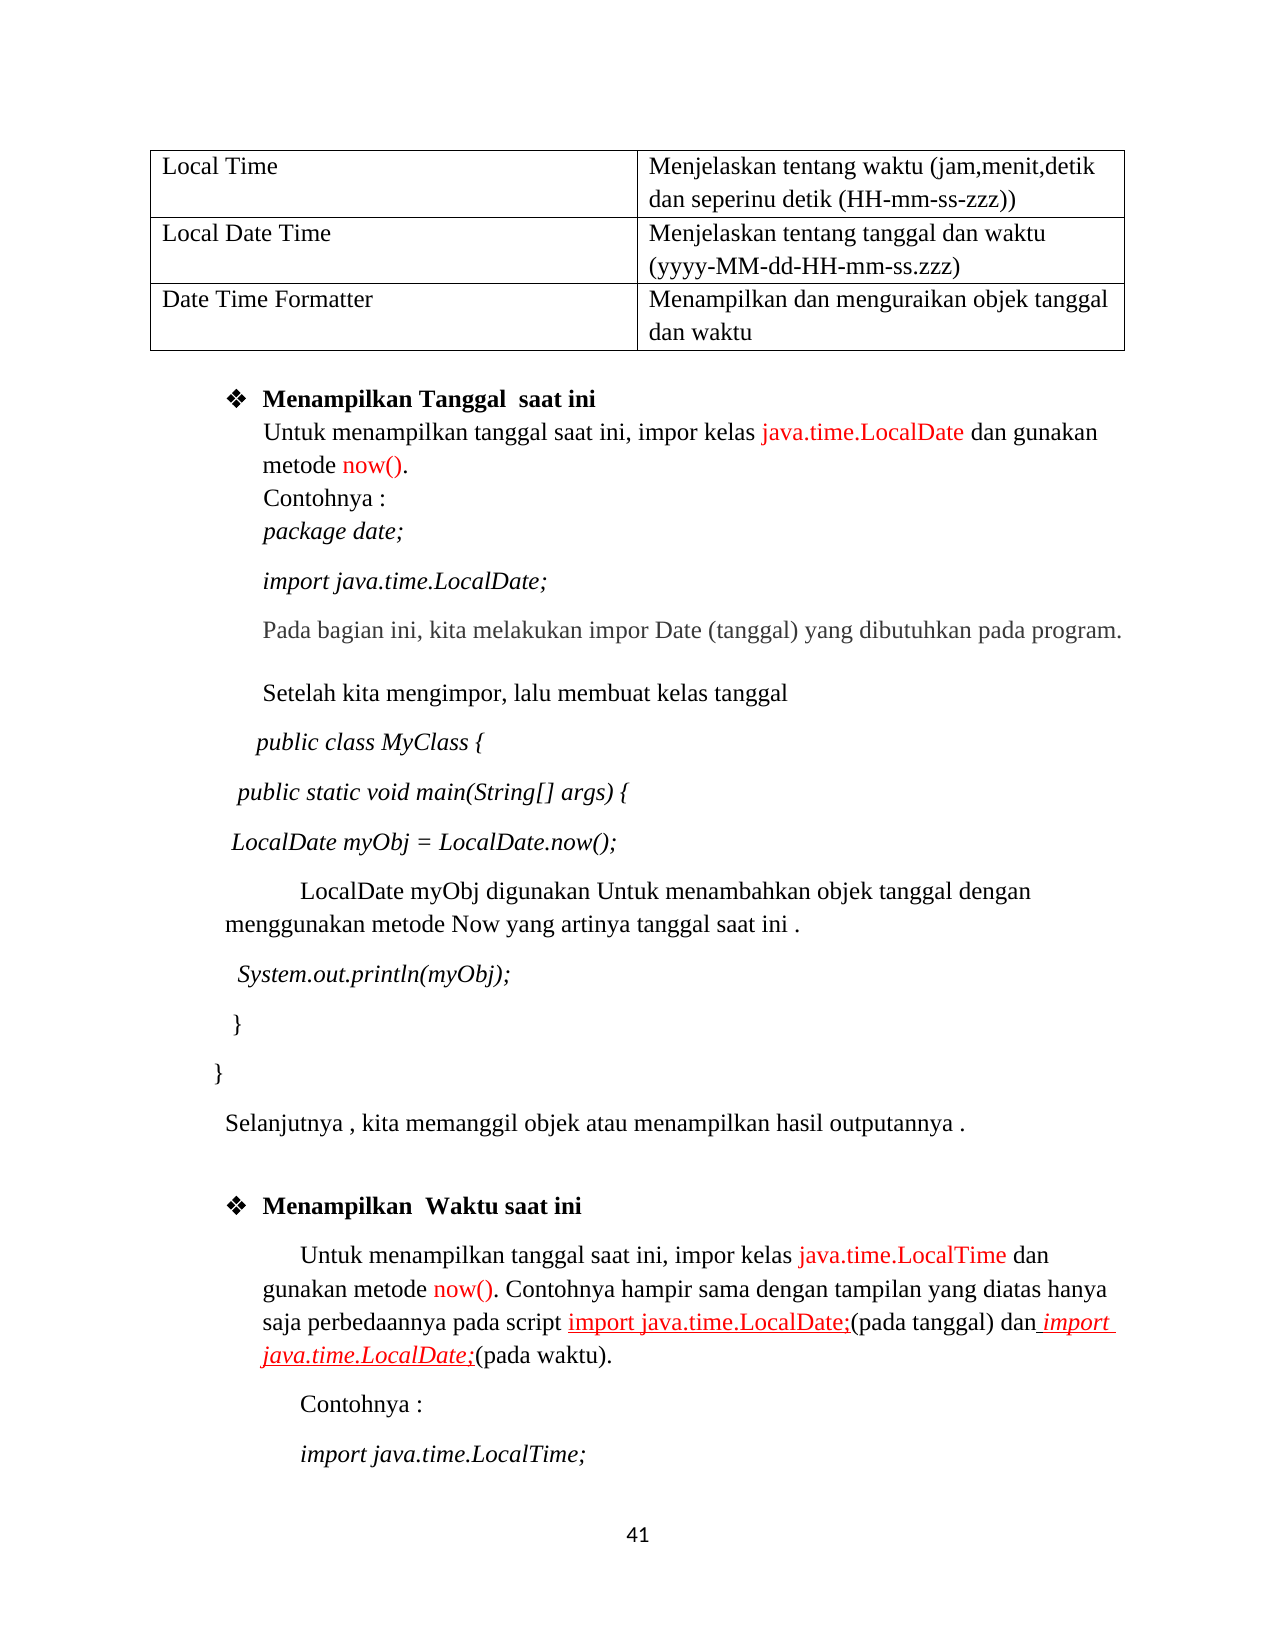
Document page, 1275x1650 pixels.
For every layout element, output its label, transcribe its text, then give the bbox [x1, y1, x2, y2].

list package date; [262, 516, 1125, 545]
table_cell Menjelaskan tentang waktu (jam,menit,detik dan seperinu detik (HH-mm-ss-zzz)) [638, 151, 1124, 217]
table_cell Menampilkan dan menguraikan objek tanggal dan waktu [638, 284, 1124, 350]
text LocalDate myObj digunakan Untuk menambahkan objek tanggal dengan menggunakan metode Now yang artinya tanggal saat ini . [225, 876, 1125, 938]
text import java.time.LocalDate; [187, 566, 1125, 594]
text Selanjutnya , kita memanggil objek atau menampilkan hasil outputannya . [150, 1108, 1125, 1137]
list Menampilkan Tanggal saat ini [225, 384, 1125, 413]
text import java.time.LocalTime; [262, 1439, 1125, 1468]
text Pada bagian ini, kita melakukan impor Date (tanggal) yang dibutuhkan pada program. [262, 616, 1125, 644]
text } [150, 1009, 1125, 1038]
list Untuk menampilkan tanggal saat ini, impor kelas java.time.LocalDate dan gunakan metode now(). [262, 417, 1125, 479]
table_cell Date Time Formatter [151, 284, 637, 350]
text Contohnya : [262, 1389, 1125, 1418]
text Untuk menampilkan tanggal saat ini, impor kelas java.time.LocalTime dan gunakan metode now(). Contohnya hampir sama dengan tampilan yang diatas hanya saja perbedaannya pada script import java.time.LocalDate;(pada tanggal) dan import java.time.LocalDate;(pada waktu). [262, 1241, 1125, 1368]
text } [150, 1058, 1125, 1087]
text public class MyClass { [150, 727, 1125, 756]
text LocalDate myObj = LocalDate.now(); [150, 827, 1125, 856]
list Contohnya : [262, 483, 1125, 512]
table_cell Local Date Time [151, 218, 637, 283]
list Menampilkan Waktu saat ini [225, 1191, 1125, 1220]
table_cell Menjelaskan tentang tanggal dan waktu (yyyy-MM-dd-HH-mm-ss.zzz) [638, 218, 1124, 283]
text System.out.println(myObj); [150, 959, 1125, 988]
text Setelah kita mengimpor, lalu membuat kelas tanggal [187, 678, 1125, 706]
table_cell Local Time [151, 151, 637, 217]
text public static void main(String[] args) { [150, 777, 1125, 806]
